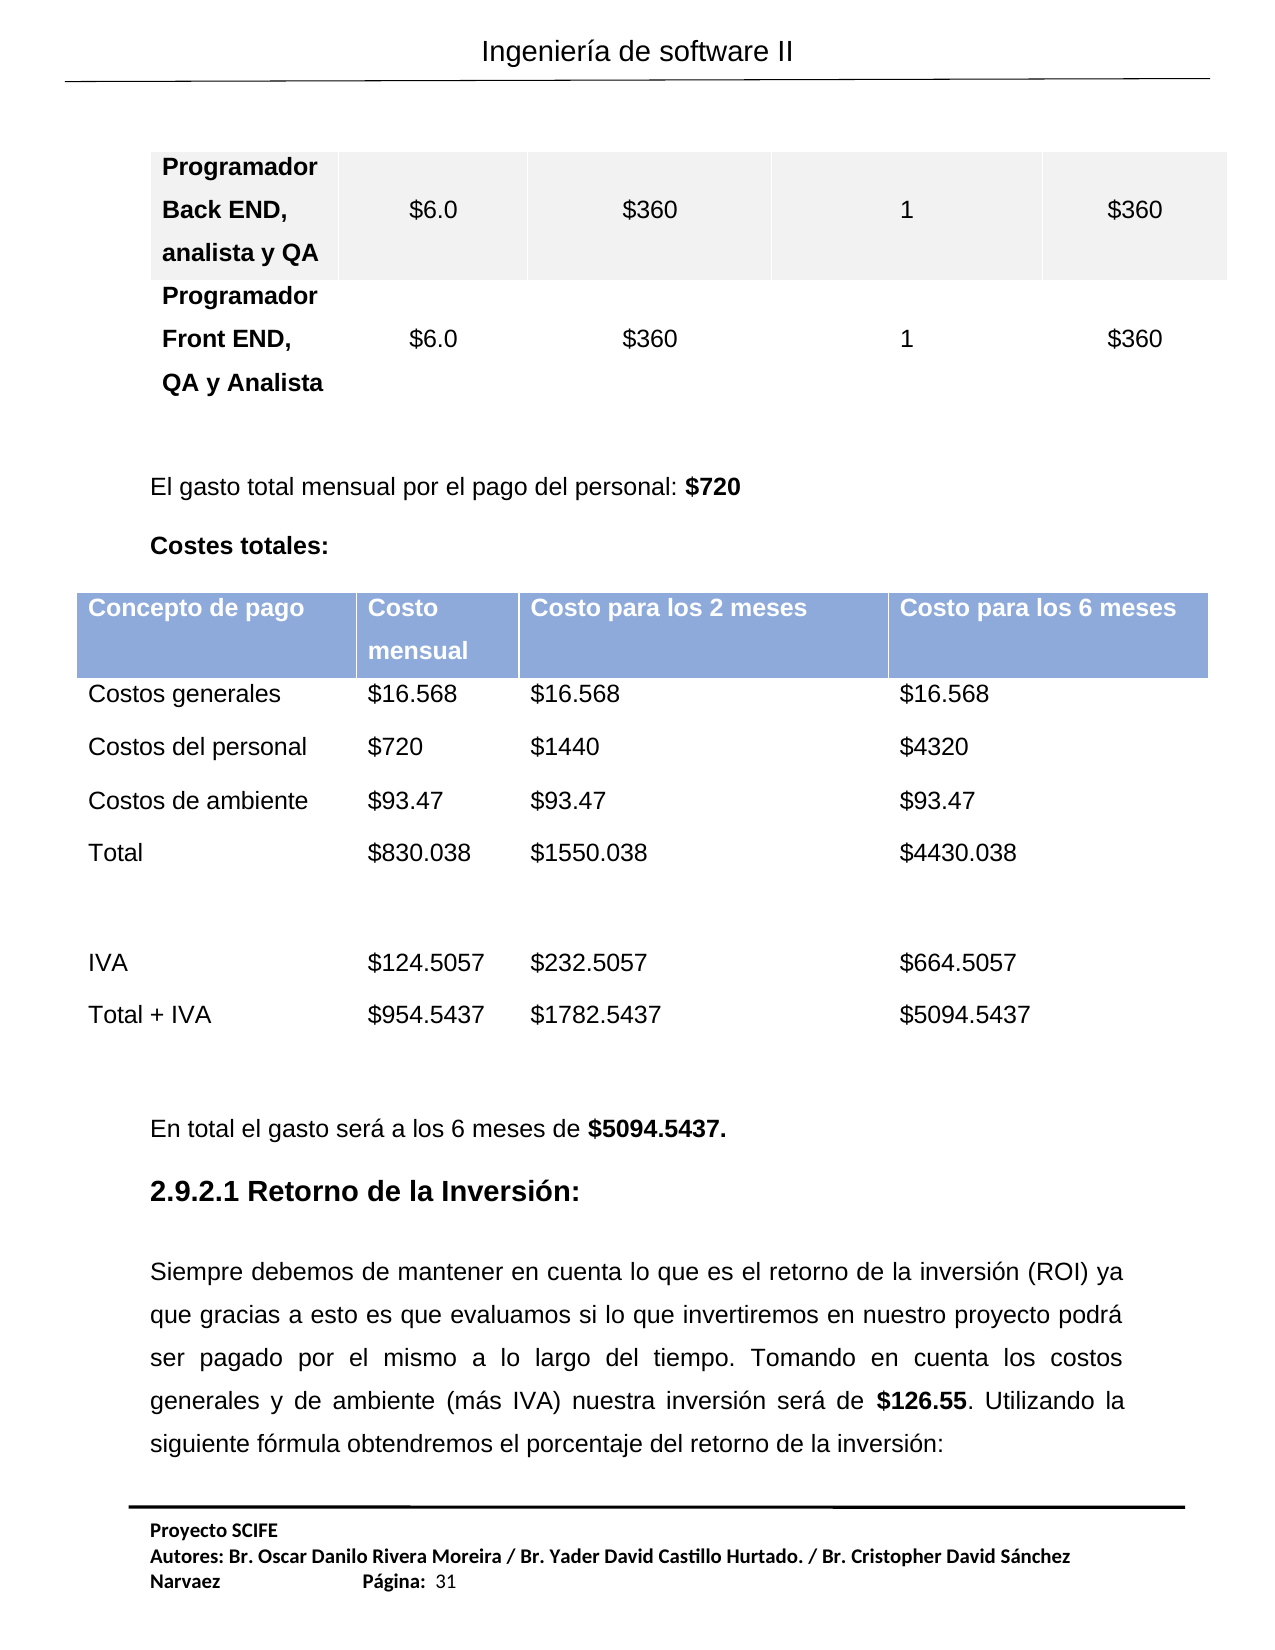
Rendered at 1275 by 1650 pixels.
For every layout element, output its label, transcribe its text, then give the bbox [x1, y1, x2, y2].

table_cell $1782.5437 [520, 1000, 888, 1053]
table_cell 1 [772, 152, 1042, 280]
table_header Costo mensual [357, 593, 518, 678]
text Siempre debemos de mantener en cuenta lo que es el retorno de la inversión (ROI) ya que gracias a esto es que evaluamos si lo que invertiremos en nuestro proyecto podrá ser pagado por el mismo a lo largo del tiempo. Tomando en cuenta los costos generales y de ambiente (más IVA) nuestra inversión será de $126.55. Utilizando la siguiente fórmula obtendremos el porcentaje del retorno de la inversión: [150, 1257, 1125, 1458]
table_cell Costos del personal [77, 731, 356, 784]
table_cell $93.47 [889, 786, 1208, 837]
table_cell Total + IVA [77, 999, 356, 1053]
table_cell $360 [528, 152, 771, 280]
table_cell IVA [77, 947, 356, 998]
table_cell Programador Back END, analista y QA [151, 152, 338, 280]
table_cell $1550.038 [520, 838, 888, 946]
table_cell Programador Front END, QA y Analista [151, 281, 338, 411]
table_cell $93.47 [520, 786, 888, 837]
table_cell $360 [528, 281, 771, 411]
table_cell $16.568 [889, 679, 1208, 730]
table_cell Costos de ambiente [77, 786, 356, 837]
table_header Costo para los 2 meses [520, 593, 888, 678]
text El gasto total mensual por el pago del personal: $720 [150, 471, 1125, 500]
table_cell Total [77, 838, 356, 946]
text Costes totales: [150, 531, 1125, 560]
table_cell $954.5437 [357, 1000, 518, 1053]
table_cell $360 [1043, 152, 1227, 280]
table_cell $664.5057 [889, 948, 1208, 998]
table_cell $16.568 [357, 679, 518, 730]
table_cell $4430.038 [889, 838, 1208, 946]
table_cell $4320 [889, 732, 1208, 784]
table_cell 1 [772, 281, 1042, 411]
table_cell $5094.5437 [889, 1000, 1208, 1053]
table_cell $124.5057 [357, 948, 518, 998]
table_cell $720 [357, 732, 518, 784]
table_cell $6.0 [339, 152, 527, 280]
table_cell Costos generales [77, 679, 356, 730]
table_cell $1440 [520, 732, 888, 784]
table_cell $830.038 [357, 838, 518, 946]
table_cell $16.568 [520, 679, 888, 730]
table_cell $232.5057 [520, 948, 888, 998]
table_cell $93.47 [357, 786, 518, 837]
table_header Concepto de pago [77, 593, 356, 678]
table_cell $6.0 [339, 281, 527, 411]
table_header Costo para los 6 meses [889, 593, 1208, 678]
table_cell $360 [1043, 281, 1227, 411]
subtitle 2.9.2.1 Retorno de la Inversión: [150, 1174, 1125, 1207]
text En total el gasto será a los 6 meses de $5094.5437. [150, 1114, 1125, 1143]
